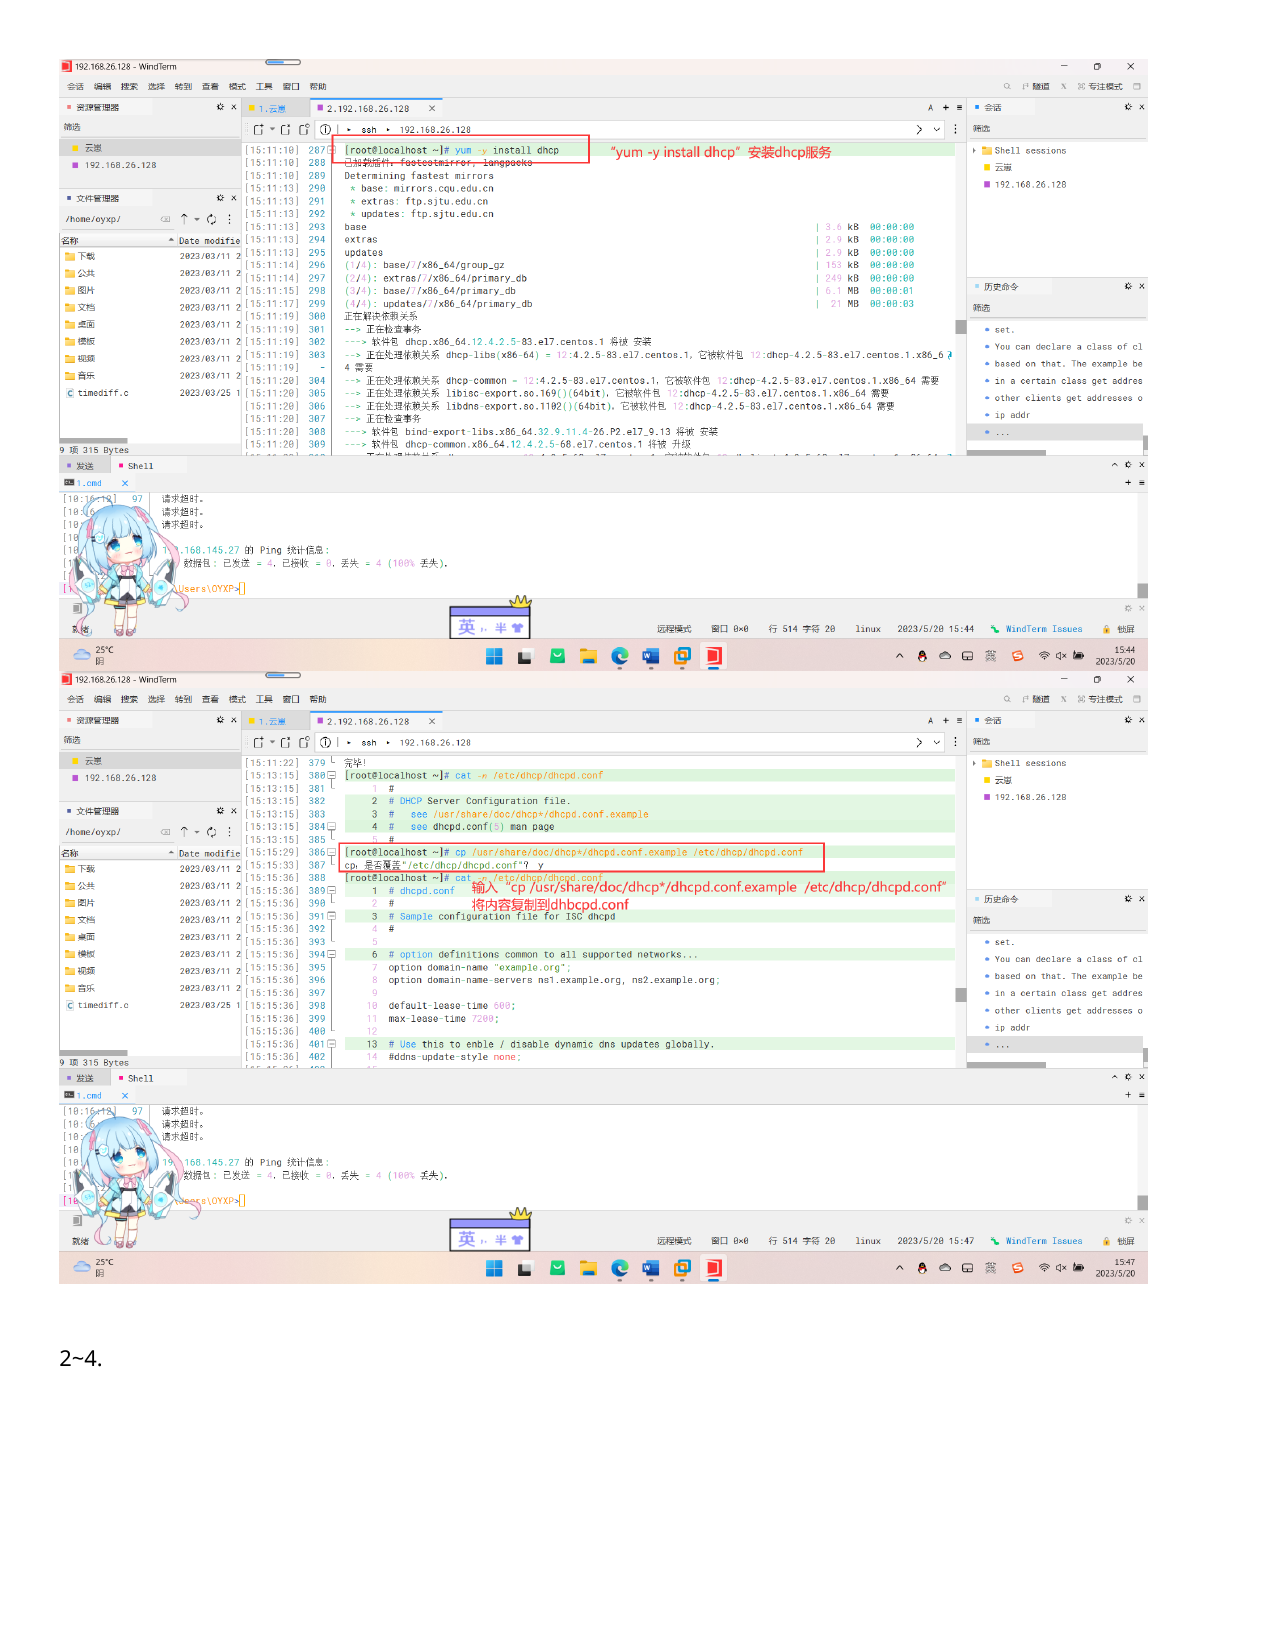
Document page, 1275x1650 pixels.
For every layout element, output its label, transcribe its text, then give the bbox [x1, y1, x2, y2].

picture [59, 59, 1148, 1284]
text 2~4. [59, 1343, 1148, 1373]
